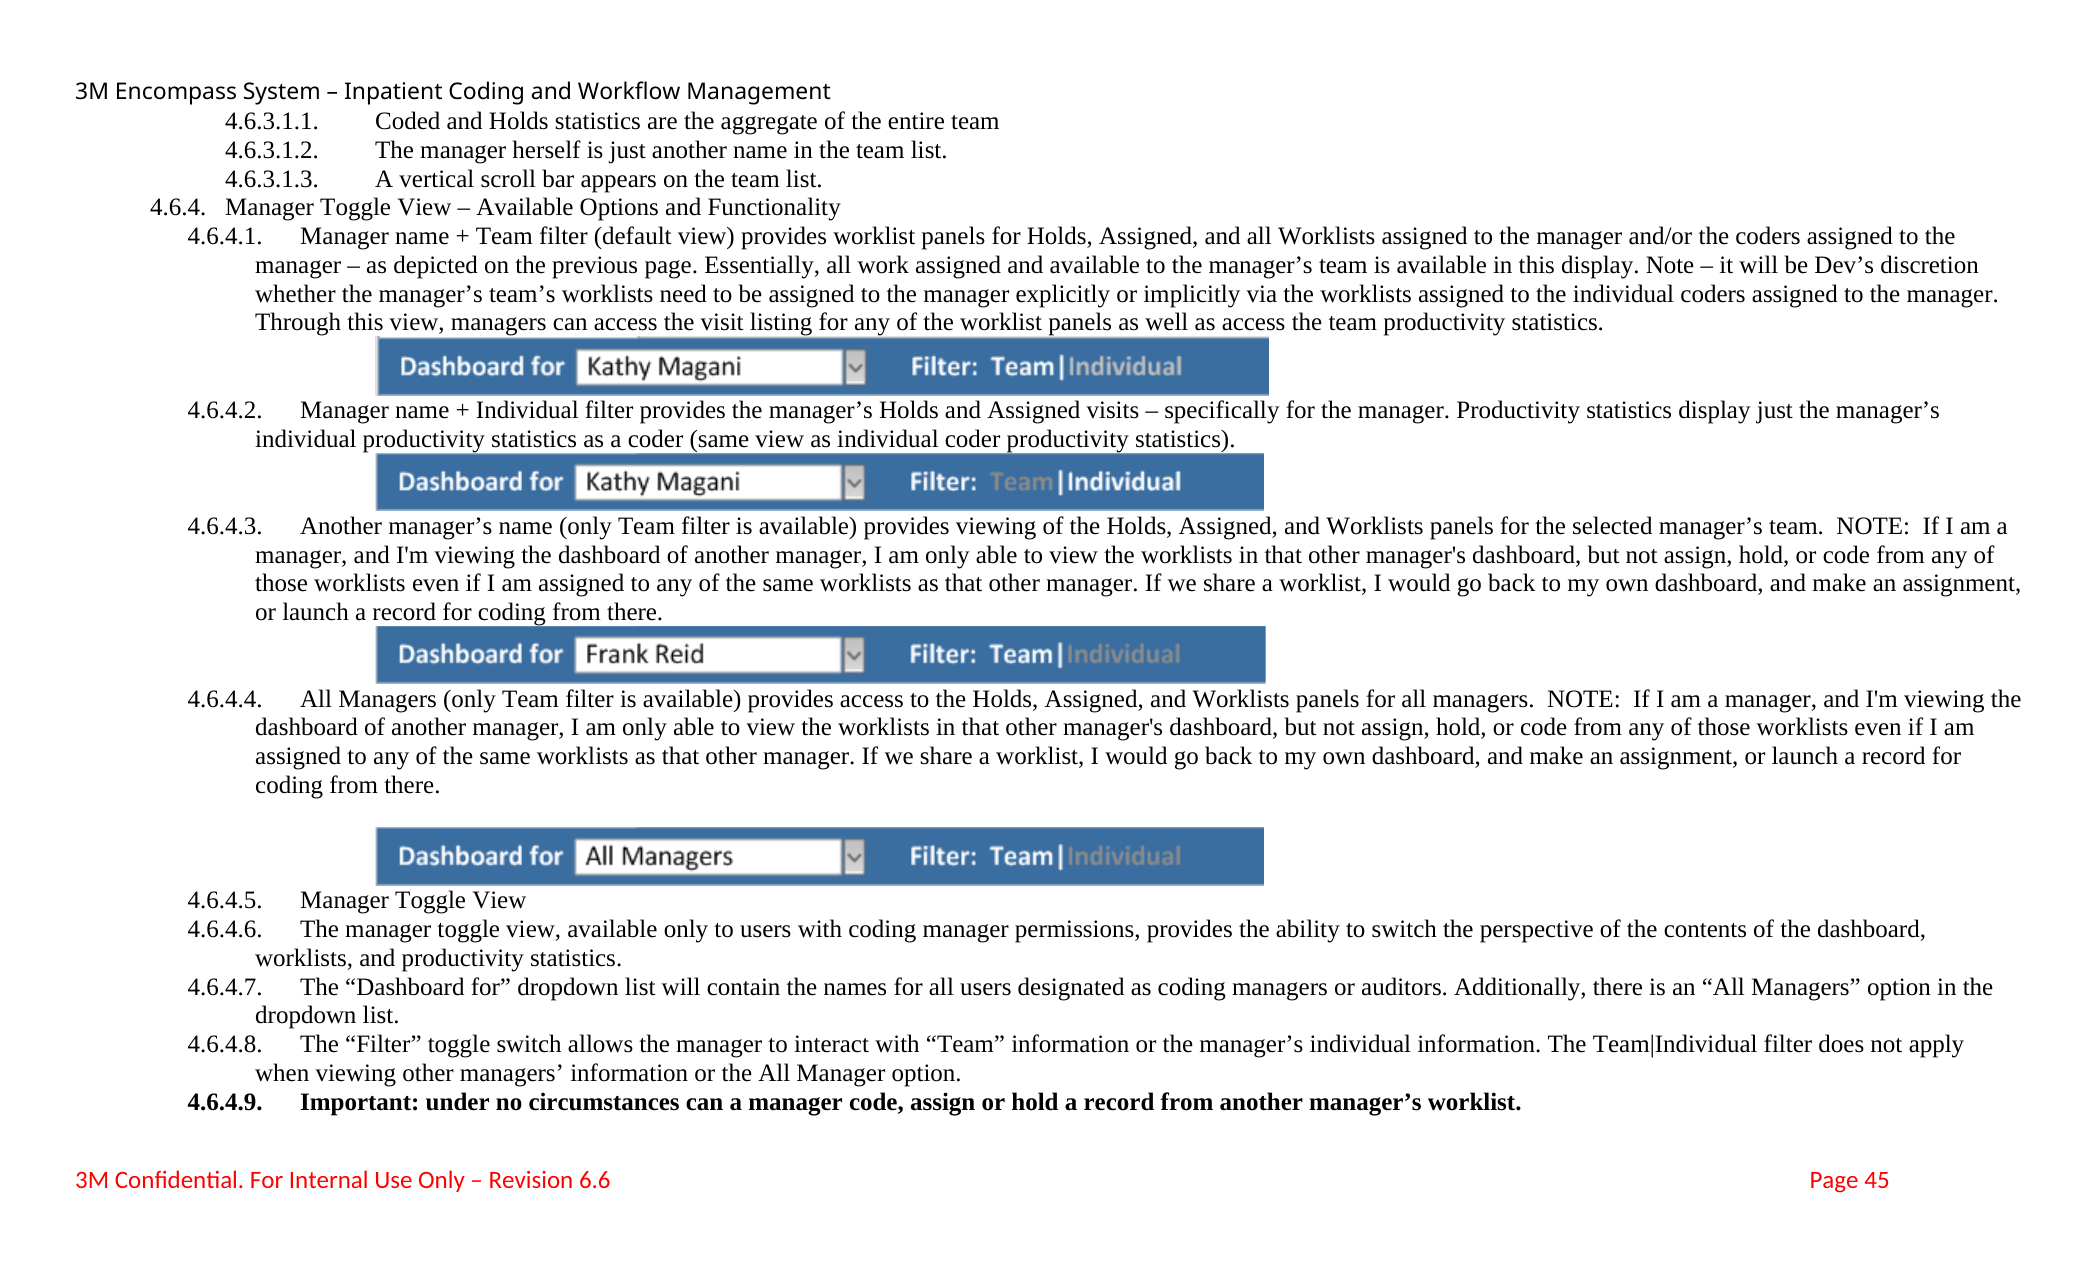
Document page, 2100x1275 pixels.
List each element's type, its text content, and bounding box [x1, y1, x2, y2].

list Manager name + Team filter (default view) provides worklist panels for Holds, Assigned, and all Worklists assigned to the manager and/or the coders assigned to the manager – as depicted on the previous page. Essentially, all work assigned and available to the manager’s team is available in this display. Note – it will be Dev’s discretion whether the manager’s team’s worklists need to be assigned to the manager explicitly or implicitly via the worklists assigned to the individual coders assigned to the manager. Through this view, managers can access the visit listing for any of the worklist panels as well as access the team productivity statistics. [187, 221, 2025, 336]
picture [375, 453, 1264, 511]
list Manager name + Individual filter provides the manager’s Holds and Assigned visits – specifically for the manager. Productivity statistics display just the manager’s individual productivity statistics as a coder (same view as individual coder productivity statistics). [187, 396, 2025, 453]
picture [375, 626, 1266, 684]
picture [375, 336, 1269, 396]
list Coded and Holds statistics are the aggregate of the entire team [225, 106, 2025, 135]
list Another manager’s name (only Team filter is available) provides viewing of the Holds, Assigned, and Worklists panels for the selected manager’s team. NOTE: If I am a manager, and I'm viewing the dashboard of another manager, I am only able to view the worklists in that other manager's dashboard, but not assign, hold, or code from any of those worklists even if I am assigned to any of the same worklists as that other manager. If we share a worklist, I would go back to my own dashboard, and make an assignment, or launch a record for coding from there. [187, 511, 2025, 626]
list Important: under no circumstances can a manager code, assign or hold a record from another manager’s worklist. [187, 1087, 2025, 1115]
list All Managers (only Team filter is available) provides access to the Holds, Assigned, and Worklists panels for all managers. NOTE: If I am a manager, and I'm viewing the dashboard of another manager, I am only able to view the worklists in that other manager's dashboard, but not assign, hold, or code from any of those worklists even if I am assigned to any of the same worklists as that other manager. If we share a worklist, I would go back to my own dashboard, and make an assignment, or launch a record for coding from there. [187, 684, 2025, 799]
picture [375, 827, 1264, 886]
list Manager Toggle View – Available Options and Functionality [150, 192, 2025, 221]
list A vertical scroll bar appears on the team list. [225, 164, 2025, 192]
list The “Filter” toggle switch allows the manager to interact with “Team” information or the manager’s individual information. The Team|Individual filter does not apply when viewing other managers’ information or the All Manager option. [187, 1029, 2025, 1087]
list The manager toggle view, available only to users with coding manager permissions, provides the ability to switch the perspective of the contents of the dashboard, worklists, and productivity statistics. [187, 914, 2025, 972]
list The “Dashboard for” dropdown list will contain the names for all users designated as coding managers or auditors. Additionally, there is an “All Managers” option in the dropdown list. [187, 972, 2025, 1029]
list Manager Toggle View [187, 885, 2025, 914]
list The manager herself is just another name in the team list. [225, 135, 2025, 164]
